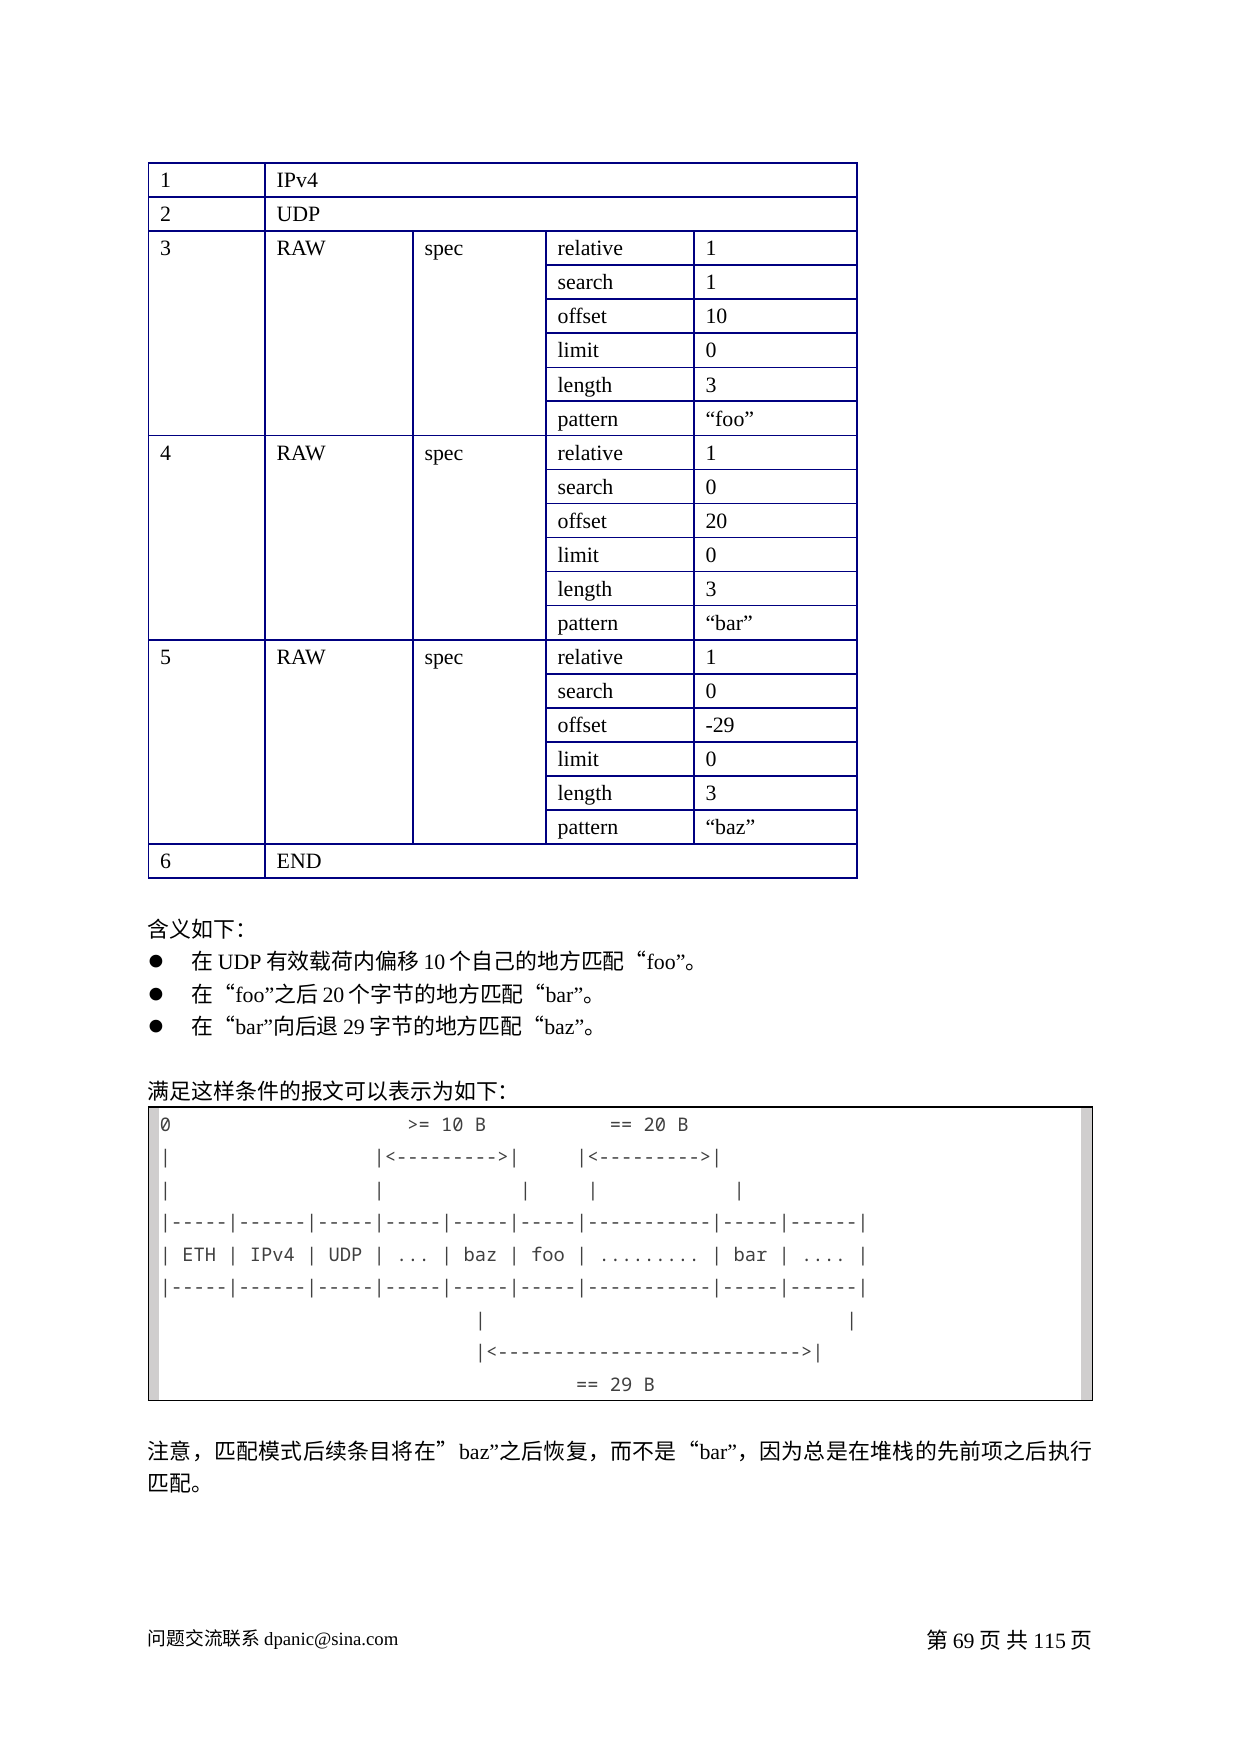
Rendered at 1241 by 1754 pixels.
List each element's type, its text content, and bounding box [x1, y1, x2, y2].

table_cell offset [547, 300, 693, 332]
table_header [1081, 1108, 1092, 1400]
table_cell 3 [149, 232, 264, 434]
table_cell -29 [695, 709, 856, 741]
table_cell pattern [547, 606, 693, 639]
table_cell 4 [149, 436, 264, 639]
table_cell limit [547, 334, 693, 366]
table_cell 20 [695, 504, 856, 537]
table_cell limit [547, 743, 693, 775]
table_cell 3 [695, 777, 856, 809]
table_cell 1 [695, 641, 856, 673]
table_cell 0 [695, 538, 856, 571]
table_cell search [547, 675, 693, 707]
table_cell 6 [149, 845, 264, 877]
table_cell 0 [695, 743, 856, 775]
table_cell RAW [266, 436, 412, 639]
table_cell 2 [149, 198, 264, 230]
list 在UDP有效载荷内偏移10个自己的地方匹配“foo”。 [148, 944, 1092, 976]
table_cell RAW [266, 641, 412, 843]
text 满足这样条件的报文可以表示为如下： [148, 1074, 1092, 1106]
table_cell length [547, 777, 693, 809]
table_cell spec [414, 232, 545, 434]
list 在“foo”之后20个字节的地方匹配“bar”。 [148, 976, 1092, 1009]
table_cell pattern [547, 811, 693, 843]
table_cell RAW [266, 232, 412, 434]
table_cell limit [547, 538, 693, 571]
table_cell relative [547, 232, 693, 264]
table_cell 1 [149, 164, 264, 196]
table_cell pattern [547, 402, 693, 434]
table_cell 1 [695, 232, 856, 264]
table_cell END [266, 845, 856, 877]
table_cell length [547, 368, 693, 400]
table_cell 3 [695, 572, 856, 605]
table_cell spec [414, 641, 545, 843]
text 含义如下： [148, 911, 1092, 944]
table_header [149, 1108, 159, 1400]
text 注意，匹配模式后续条目将在”baz”之后恢复，而不是“bar”，因为总是在堆栈的先前项之后执行匹配。 [148, 1433, 1092, 1498]
table_cell “baz” [695, 811, 856, 843]
table_cell “foo” [695, 402, 856, 434]
table_cell 1 [695, 266, 856, 298]
table_cell 1 [695, 436, 856, 468]
list 在“bar”向后退29字节的地方匹配“baz”。 [148, 1009, 1092, 1041]
table_cell relative [547, 436, 693, 468]
table_cell search [547, 266, 693, 298]
table_cell 5 [149, 641, 264, 843]
table_cell length [547, 572, 693, 605]
table_cell relative [547, 641, 693, 673]
table_cell UDP [266, 198, 856, 230]
table_cell 0 [695, 675, 856, 707]
table_cell search [547, 470, 693, 503]
table_cell “bar” [695, 606, 856, 639]
table_cell 10 [695, 300, 856, 332]
table_cell offset [547, 504, 693, 537]
table_cell offset [547, 709, 693, 741]
table_cell spec [414, 436, 545, 639]
table_cell 3 [695, 368, 856, 400]
table_cell 0 [695, 470, 856, 503]
table_cell IPv4 [266, 164, 856, 196]
table_cell 0 [695, 334, 856, 366]
